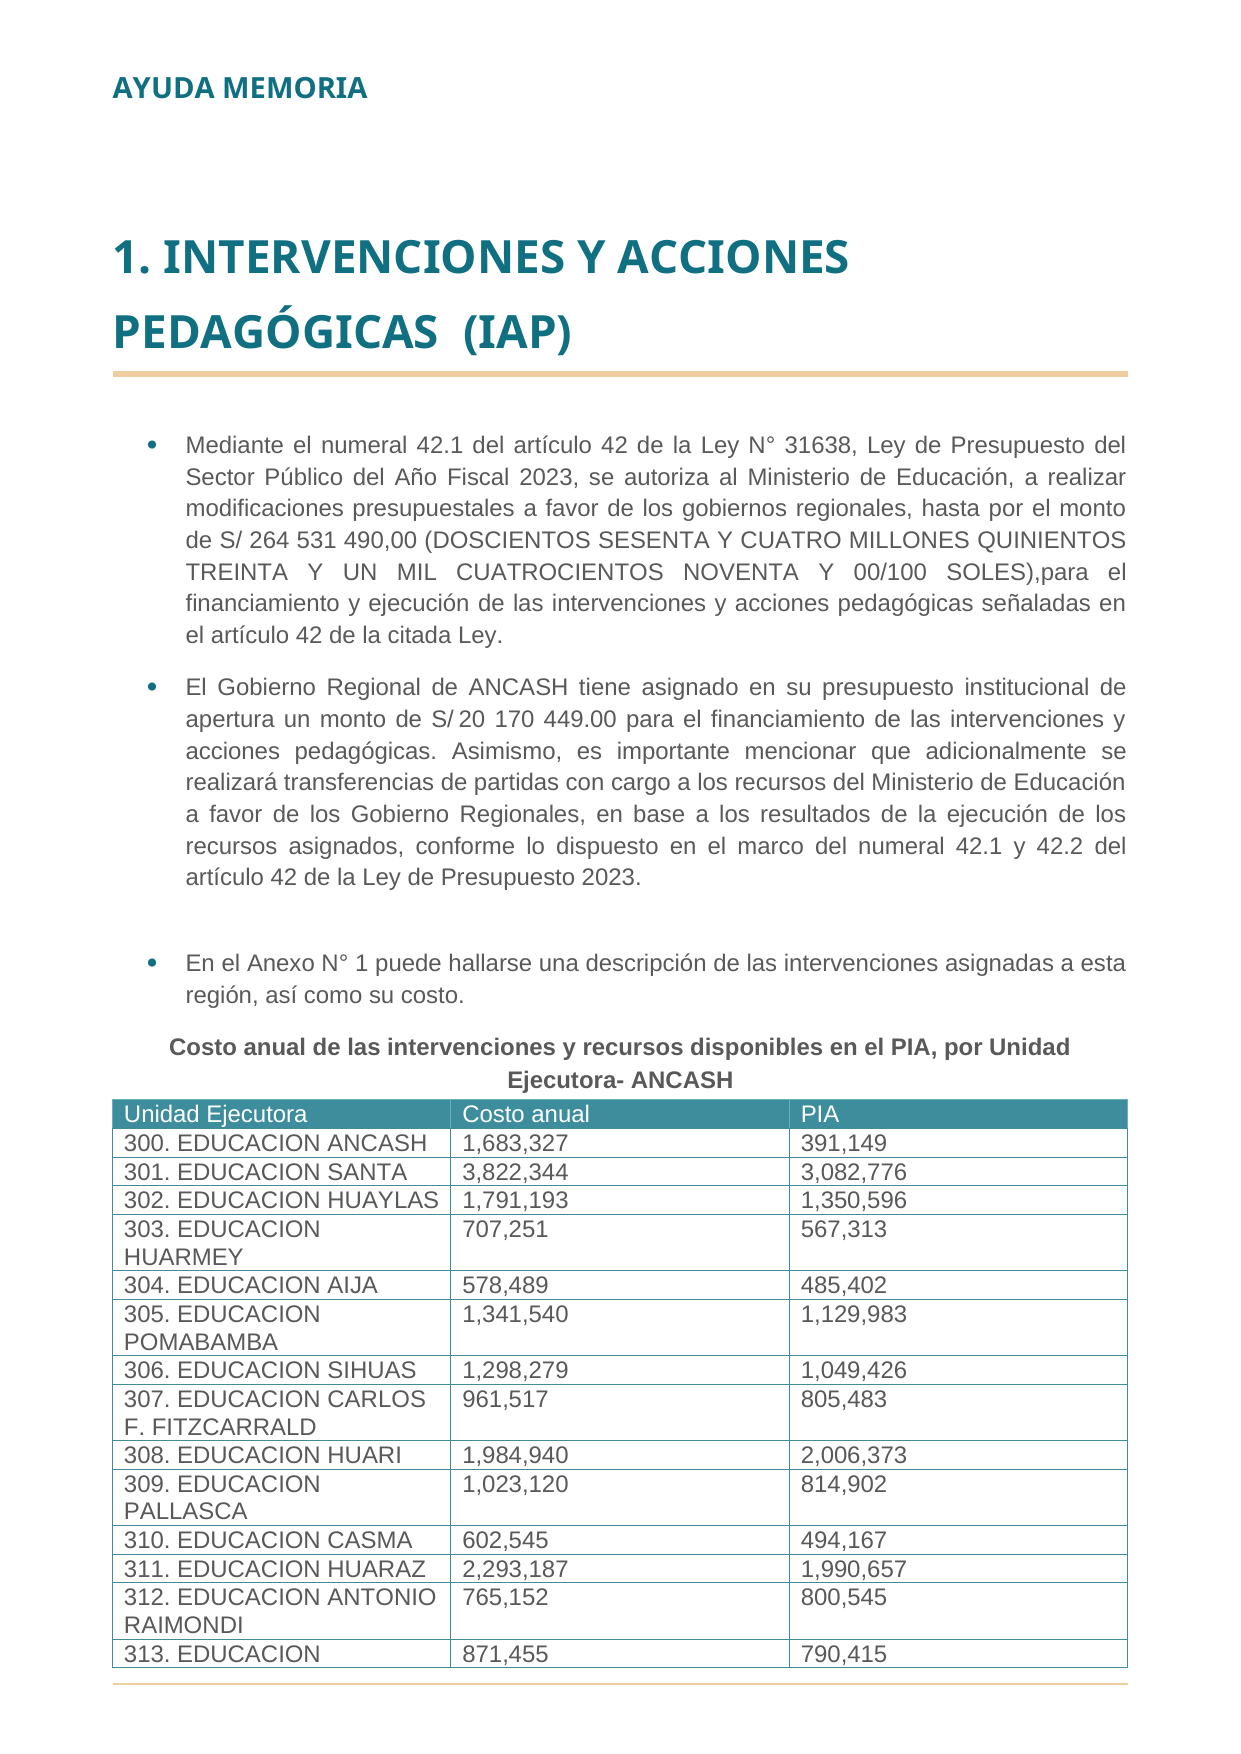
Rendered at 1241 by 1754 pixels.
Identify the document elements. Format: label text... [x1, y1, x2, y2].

table_cell 3,822,344 [451, 1158, 789, 1185]
list Mediante el numeral 42.1 del artículo 42 de la Ley N° 31638, Ley de Presupuesto del Sector Público del Año Fiscal 2023, se autoriza al Ministerio de Educación, a realizar modificaciones presupuestales a favor de los gobiernos regionales, hasta por el monto de S/ 264 531 490,00 (DOSCIENTOS SESENTA Y CUATRO MILLONES QUINIENTOS TREINTA Y UN MIL CUATROCIENTOS NOVENTA Y 00/100 SOLES),para el financiamiento y ejecución de las intervenciones y acciones pedagógicas señaladas en el artículo 42 de la citada Ley. [148, 431, 1128, 648]
table_cell 310. EDUCACION CASMA [113, 1526, 450, 1553]
table_cell 3,082,776 [790, 1158, 1127, 1185]
table_cell 578,489 [451, 1271, 789, 1299]
table_cell 800,545 [790, 1583, 1127, 1638]
table_cell 1,990,657 [790, 1555, 1127, 1582]
table_cell 567,313 [790, 1215, 1127, 1270]
table_cell 303. EDUCACION HUARMEY [113, 1215, 450, 1270]
table_cell 311. EDUCACION HUARAZ [113, 1555, 450, 1582]
table_cell 309. EDUCACION PALLASCA [113, 1470, 450, 1525]
table_header Costo anual [451, 1100, 789, 1128]
table_header PIA [790, 1100, 1127, 1128]
table_cell 707,251 [451, 1215, 789, 1270]
table_cell 1,129,983 [790, 1300, 1127, 1355]
table_cell 2,006,373 [790, 1441, 1127, 1469]
table_cell 304. EDUCACION AIJA [113, 1271, 450, 1299]
table_cell 2,293,187 [451, 1555, 789, 1582]
table_cell 302. EDUCACION HUAYLAS [113, 1186, 450, 1214]
table_cell 1,049,426 [790, 1356, 1127, 1384]
table_cell 391,149 [790, 1129, 1127, 1157]
table_cell 494,167 [790, 1526, 1127, 1553]
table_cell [113, 1640, 450, 1667]
list En el Anexo N° 1 puede hallarse una descripción de las intervenciones asignadas a esta región, así como su costo. [148, 949, 1128, 1008]
table_cell 308. EDUCACION HUARI [113, 1441, 450, 1469]
table_cell 312. EDUCACION ANTONIO RAIMONDI [113, 1583, 450, 1638]
table_cell 485,402 [790, 1271, 1127, 1299]
subtitle 1. Intervenciones y Acciones Pedagógicas (IAP) [112, 225, 1128, 377]
table_cell 1,341,540 [451, 1300, 789, 1355]
table_cell 305. EDUCACION POMABAMBA [113, 1300, 450, 1355]
table_cell 602,545 [451, 1526, 789, 1553]
table_cell 301. EDUCACION SANTA [113, 1158, 450, 1185]
table_cell 790,415 [790, 1640, 1127, 1667]
table_cell 1,791,193 [451, 1186, 789, 1214]
table_cell 814,902 [790, 1470, 1127, 1525]
table_cell 1,023,120 [451, 1470, 789, 1525]
table_cell 300. EDUCACION ANCASH [113, 1129, 450, 1157]
table_cell 805,483 [790, 1385, 1127, 1440]
table_cell 1,298,279 [451, 1356, 789, 1384]
table_cell 306. EDUCACION SIHUAS [113, 1356, 450, 1384]
text Costo anual de las intervenciones y recursos disponibles en el PIA, por Unidad Ejecutora- ANCASH [112, 1033, 1128, 1094]
table_cell 1,984,940 [451, 1441, 789, 1469]
list El Gobierno Regional de ANCASH tiene asignado en su presupuesto institucional de apertura un monto de S/ 20 170 449.00 para el financiamiento de las intervenciones y acciones pedagógicas. Asimismo, es importante mencionar que adicionalmente se realizará transferencias de partidas con cargo a los recursos del Ministerio de Educación a favor de los Gobierno Regionales, en base a los resultados de la ejecución de los recursos asignados, conforme lo dispuesto en el marco del numeral 42.1 y 42.2 del artículo 42 de la Ley de Presupuesto 2023. [148, 673, 1128, 891]
table_header Unidad Ejecutora [113, 1100, 450, 1128]
table_cell 765,152 [451, 1583, 789, 1638]
table_cell 961,517 [451, 1385, 789, 1440]
table_cell 1,350,596 [790, 1186, 1127, 1214]
table_cell 307. EDUCACION CARLOS F. FITZCARRALD [113, 1385, 450, 1440]
table_cell 871,455 [451, 1640, 789, 1667]
table_cell 1,683,327 [451, 1129, 789, 1157]
